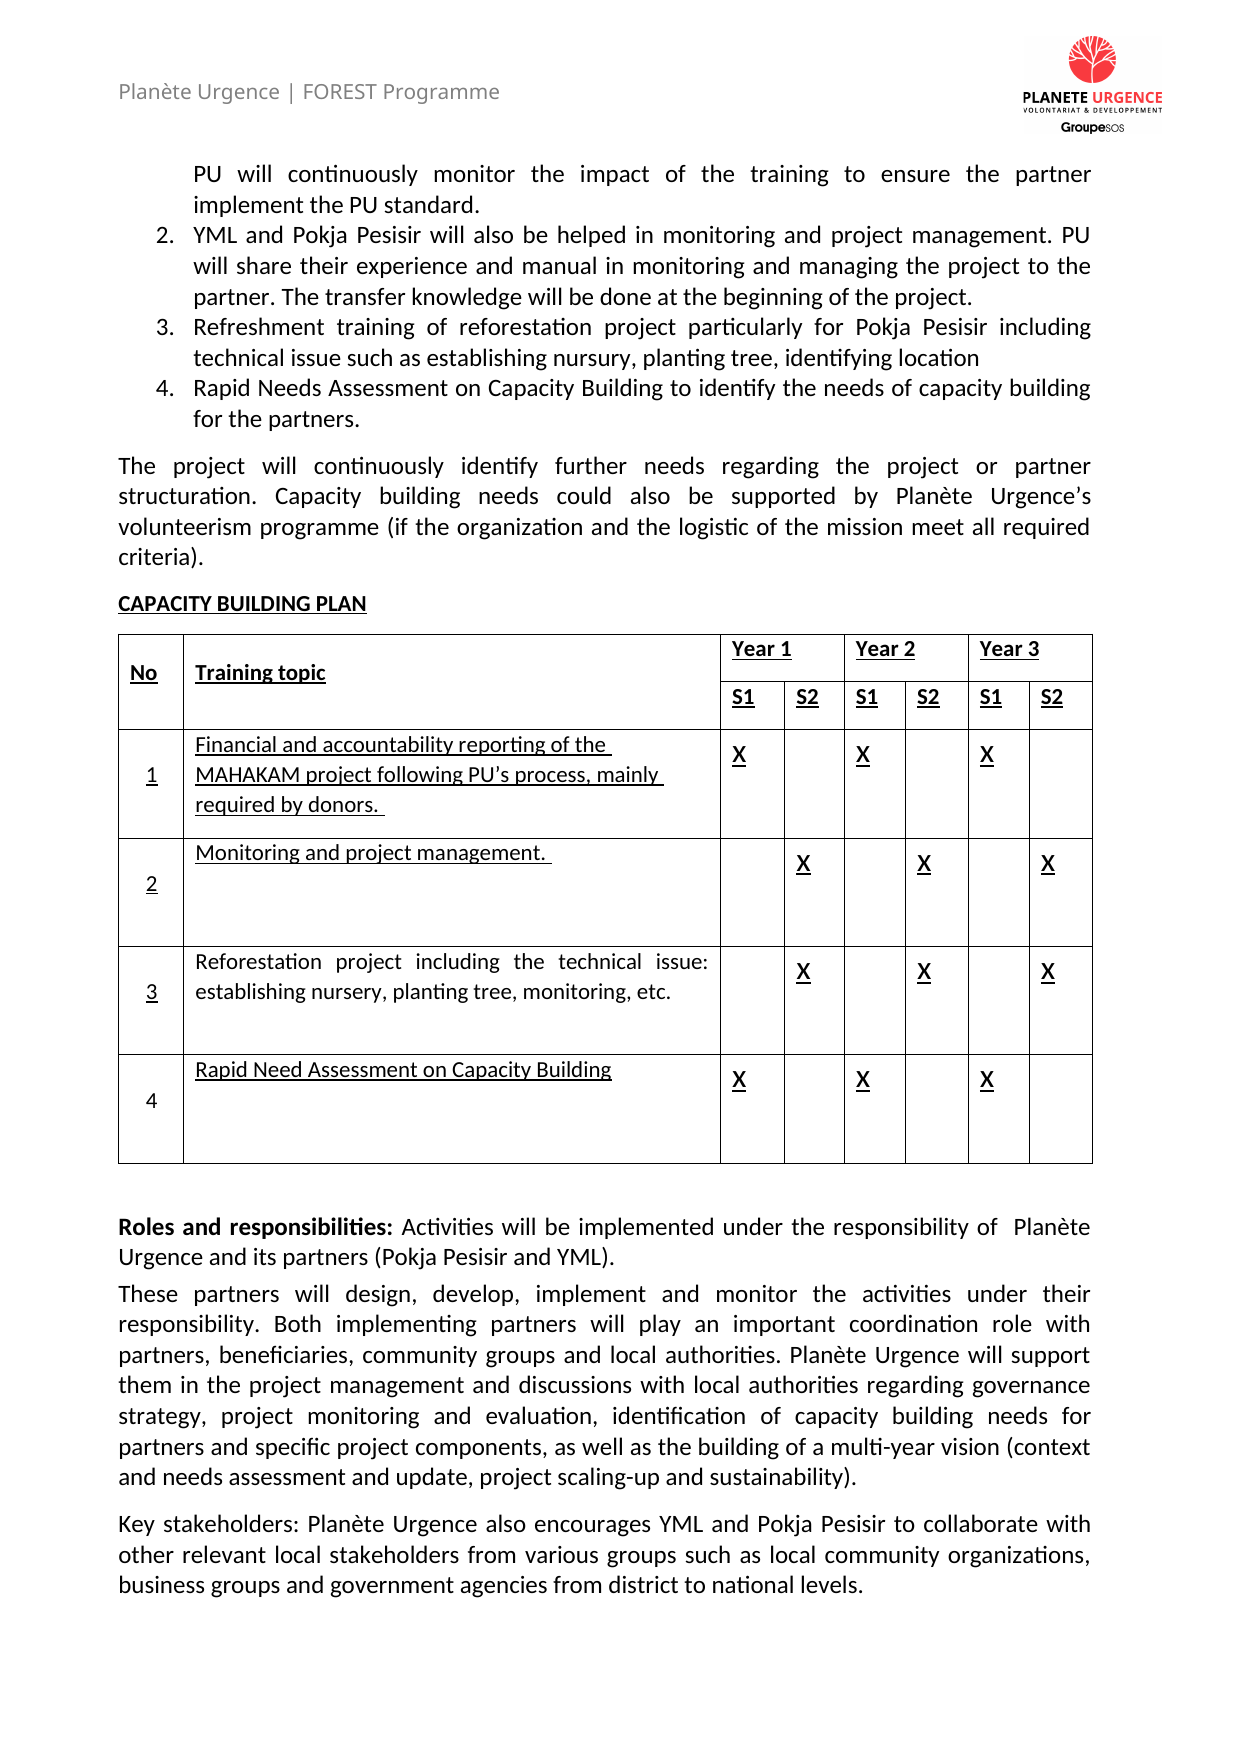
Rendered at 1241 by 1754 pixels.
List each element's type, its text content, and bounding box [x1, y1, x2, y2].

table_cell x [906, 947, 968, 1054]
table_cell [906, 1055, 968, 1163]
table_cell 3 [119, 947, 183, 1054]
table_cell [969, 839, 1029, 946]
table_cell S1 [721, 682, 784, 729]
table_cell x [721, 730, 784, 837]
table_cell 4 [119, 1055, 183, 1163]
table_header Year 1 [721, 635, 844, 681]
table_header No [119, 635, 183, 729]
text These partners will design, develop, implement and monitor the activities under their responsibility. Both implementing partners will play an important coordination role with partners, beneficiaries, community groups and local authorities. Planète Urgence will support them in the project management and discussions with local authorities regarding governance strategy, project monitoring and evaluation, identification of capacity building needs for partners and specific project components, as well as the building of a multi-year vision (context and needs assessment and update, project scaling-up and sustainability). [118, 1278, 1092, 1492]
table_cell S1 [845, 682, 905, 729]
table_cell x [906, 839, 968, 946]
table_cell [906, 730, 968, 837]
picture [1023, 36, 1162, 134]
table_cell x [969, 730, 1029, 837]
list Rapid Needs Assessment on Capacity Building to identify the needs of capacity building for the partners. [156, 372, 1092, 433]
table_cell x [1030, 947, 1092, 1054]
text Roles and responsibilities: Activities will be implemented under the responsibility of Planète Urgence and its partners (Pokja Pesisir and YML). [118, 1211, 1092, 1272]
table_header Year 2 [845, 635, 968, 681]
list YML and Pokja Pesisir will also be helped in monitoring and project management. PU will share their experience and manual in monitoring and managing the project to the partner. The transfer knowledge will be done at the beginning of the project. [156, 220, 1092, 311]
text CAPACITY BUILDING PLAN [118, 589, 1092, 617]
table_cell 1 [119, 730, 183, 837]
list Refreshment training of reforestation project particularly for Pokja Pesisir including technical issue such as establishing nursury, planting tree, identifying location [156, 311, 1092, 372]
text Key stakeholders: Planète Urgence also encourages YML and Pokja Pesisir to collaborate with other relevant local stakeholders from various groups such as local community organizations, business groups and government agencies from district to national levels. [118, 1508, 1092, 1600]
text The project will continuously identify further needs regarding the project or partner structuration. Capacity building needs could also be supported by Planète Urgence’s volunteerism programme (if the organization and the logistic of the mission meet all required criteria). [118, 450, 1092, 572]
table_cell Monitoring and project management. [184, 839, 720, 946]
table_cell [845, 839, 905, 946]
table_cell Financial and accountability reporting of the MAHAKAM project following PU’s process, mainly required by donors. [184, 730, 720, 837]
table_header Year 3 [969, 635, 1092, 681]
table_cell x [785, 947, 844, 1054]
table_cell [845, 947, 905, 1054]
table_cell x [1030, 839, 1092, 946]
table_cell [1030, 730, 1092, 837]
table_cell x [845, 1055, 905, 1163]
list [156, 159, 1092, 220]
table_header Training topic [184, 635, 720, 729]
table_cell S2 [906, 682, 968, 729]
table_cell Reforestation project including the technical issue: establishing nursery, planting tree, monitoring, etc. [184, 947, 720, 1054]
table_cell x [969, 1055, 1029, 1163]
table_cell [785, 1055, 844, 1163]
table_cell S1 [969, 682, 1029, 729]
table_cell [721, 947, 784, 1054]
table_cell [1030, 1055, 1092, 1163]
table_cell x [785, 839, 844, 946]
table_cell [785, 730, 844, 837]
table_cell Rapid Need Assessment on Capacity Building [184, 1055, 720, 1163]
table_cell x [845, 730, 905, 837]
table_cell [969, 947, 1029, 1054]
table_cell 2 [119, 839, 183, 946]
table_cell S2 [1030, 682, 1092, 729]
table_cell x [721, 1055, 784, 1163]
table_cell S2 [785, 682, 844, 729]
table_cell [721, 839, 784, 946]
